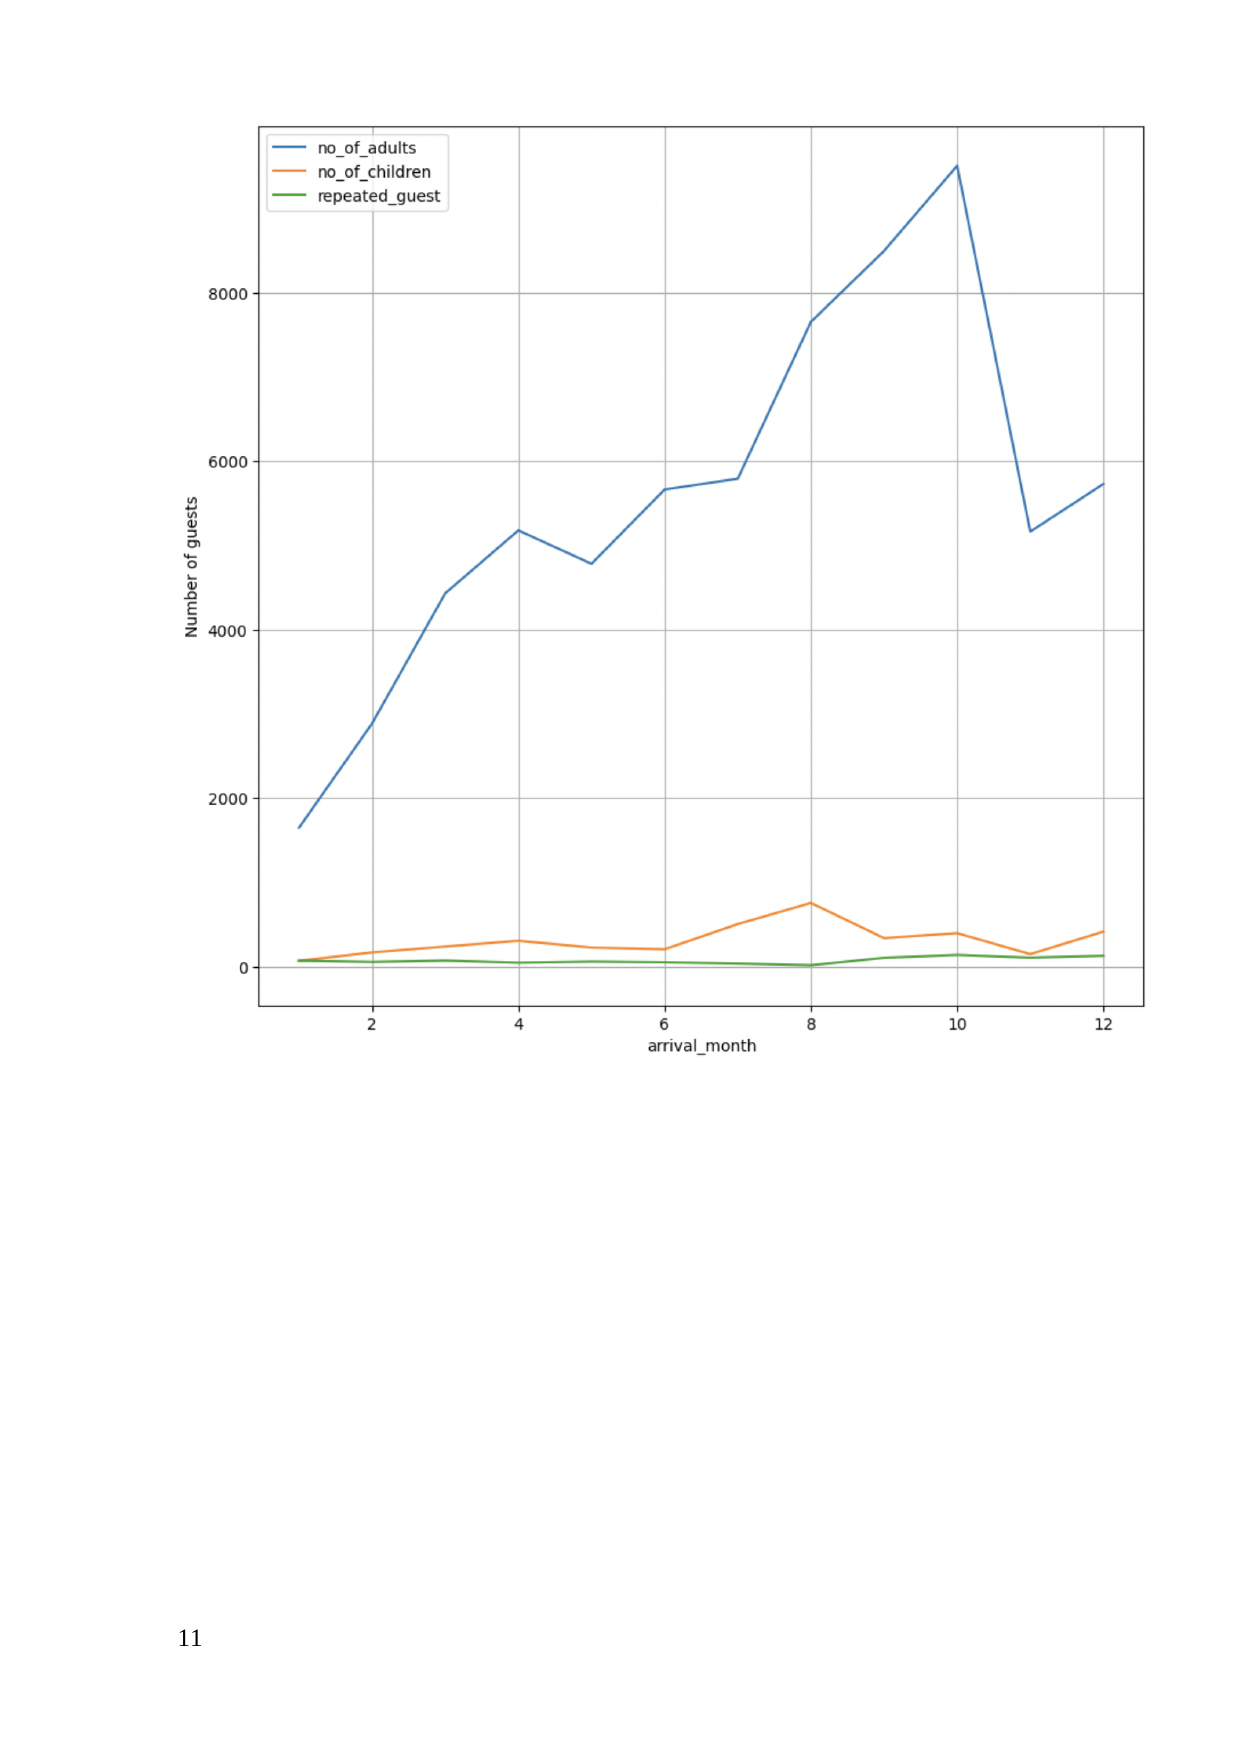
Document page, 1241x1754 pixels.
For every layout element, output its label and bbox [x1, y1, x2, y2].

picture [177, 118, 1152, 1059]
